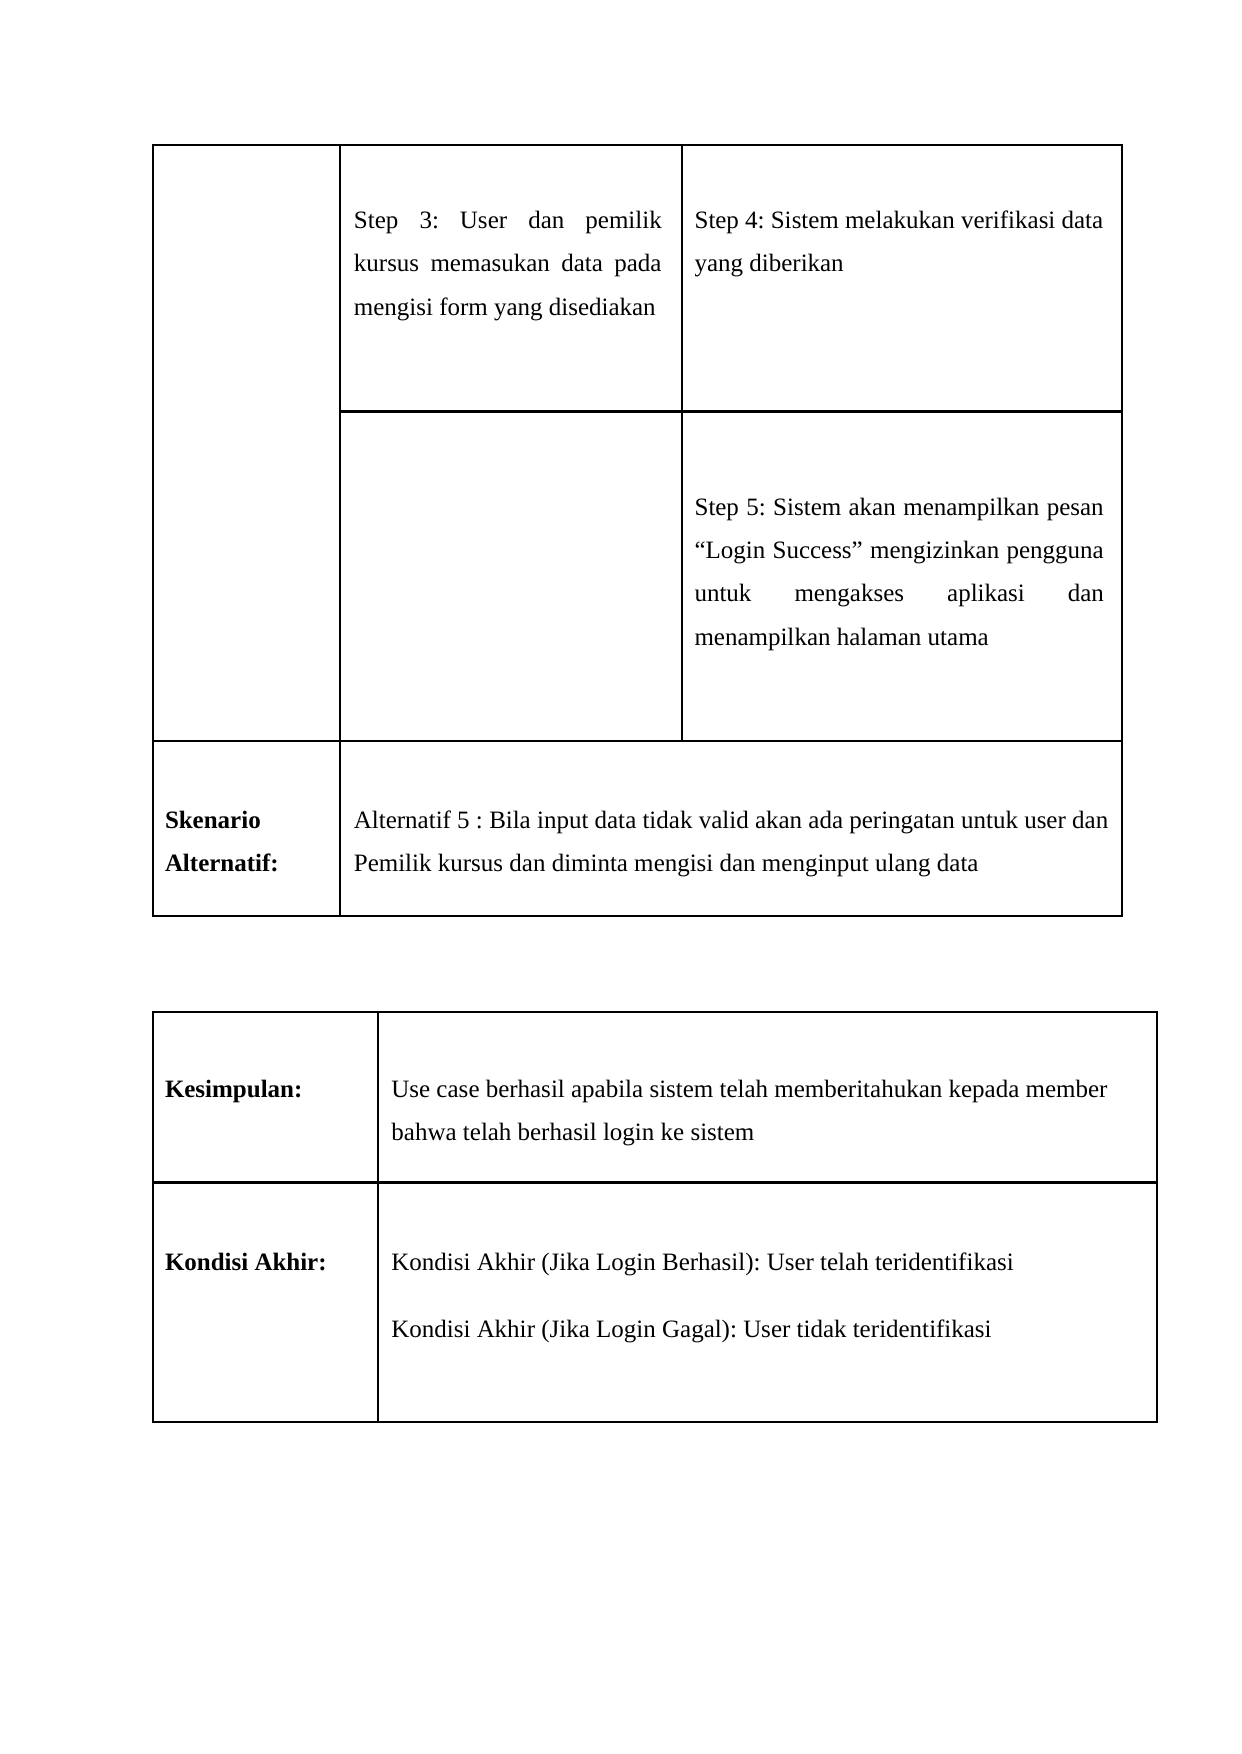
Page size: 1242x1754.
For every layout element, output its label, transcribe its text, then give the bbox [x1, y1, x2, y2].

table_cell Kondisi Akhir: [154, 1184, 377, 1421]
table_cell Kondisi Akhir (Jika Login Berhasil): User telah teridentifikasi Kondisi Akhir (Jika Login Gagal): User tidak teridentifikasi [379, 1184, 1156, 1421]
table_header Step 4: Sistem melakukan verifikasi data yang diberikan [683, 146, 1121, 410]
table_header Step 3: User dan pemilik kursus memasukan data pada mengisi form yang disediakan [341, 146, 681, 410]
table_header [154, 146, 339, 739]
table_cell Step 5: Sistem akan menampilkan pesan “Login Success” mengizinkan pengguna untuk mengakses aplikasi dan menampilkan halaman utama [683, 413, 1121, 739]
table_header Use case berhasil apabila sistem telah memberitahukan kepada member bahwa telah berhasil login ke sistem [379, 1013, 1156, 1181]
table_header Kesimpulan: [154, 1013, 377, 1181]
table_cell Alternatif 5 : Bila input data tidak valid akan ada peringatan untuk user dan Pemilik kursus dan diminta mengisi dan menginput ulang data [341, 742, 1121, 914]
table_cell Skenario Alternatif: [154, 742, 339, 914]
table_cell [341, 413, 681, 739]
